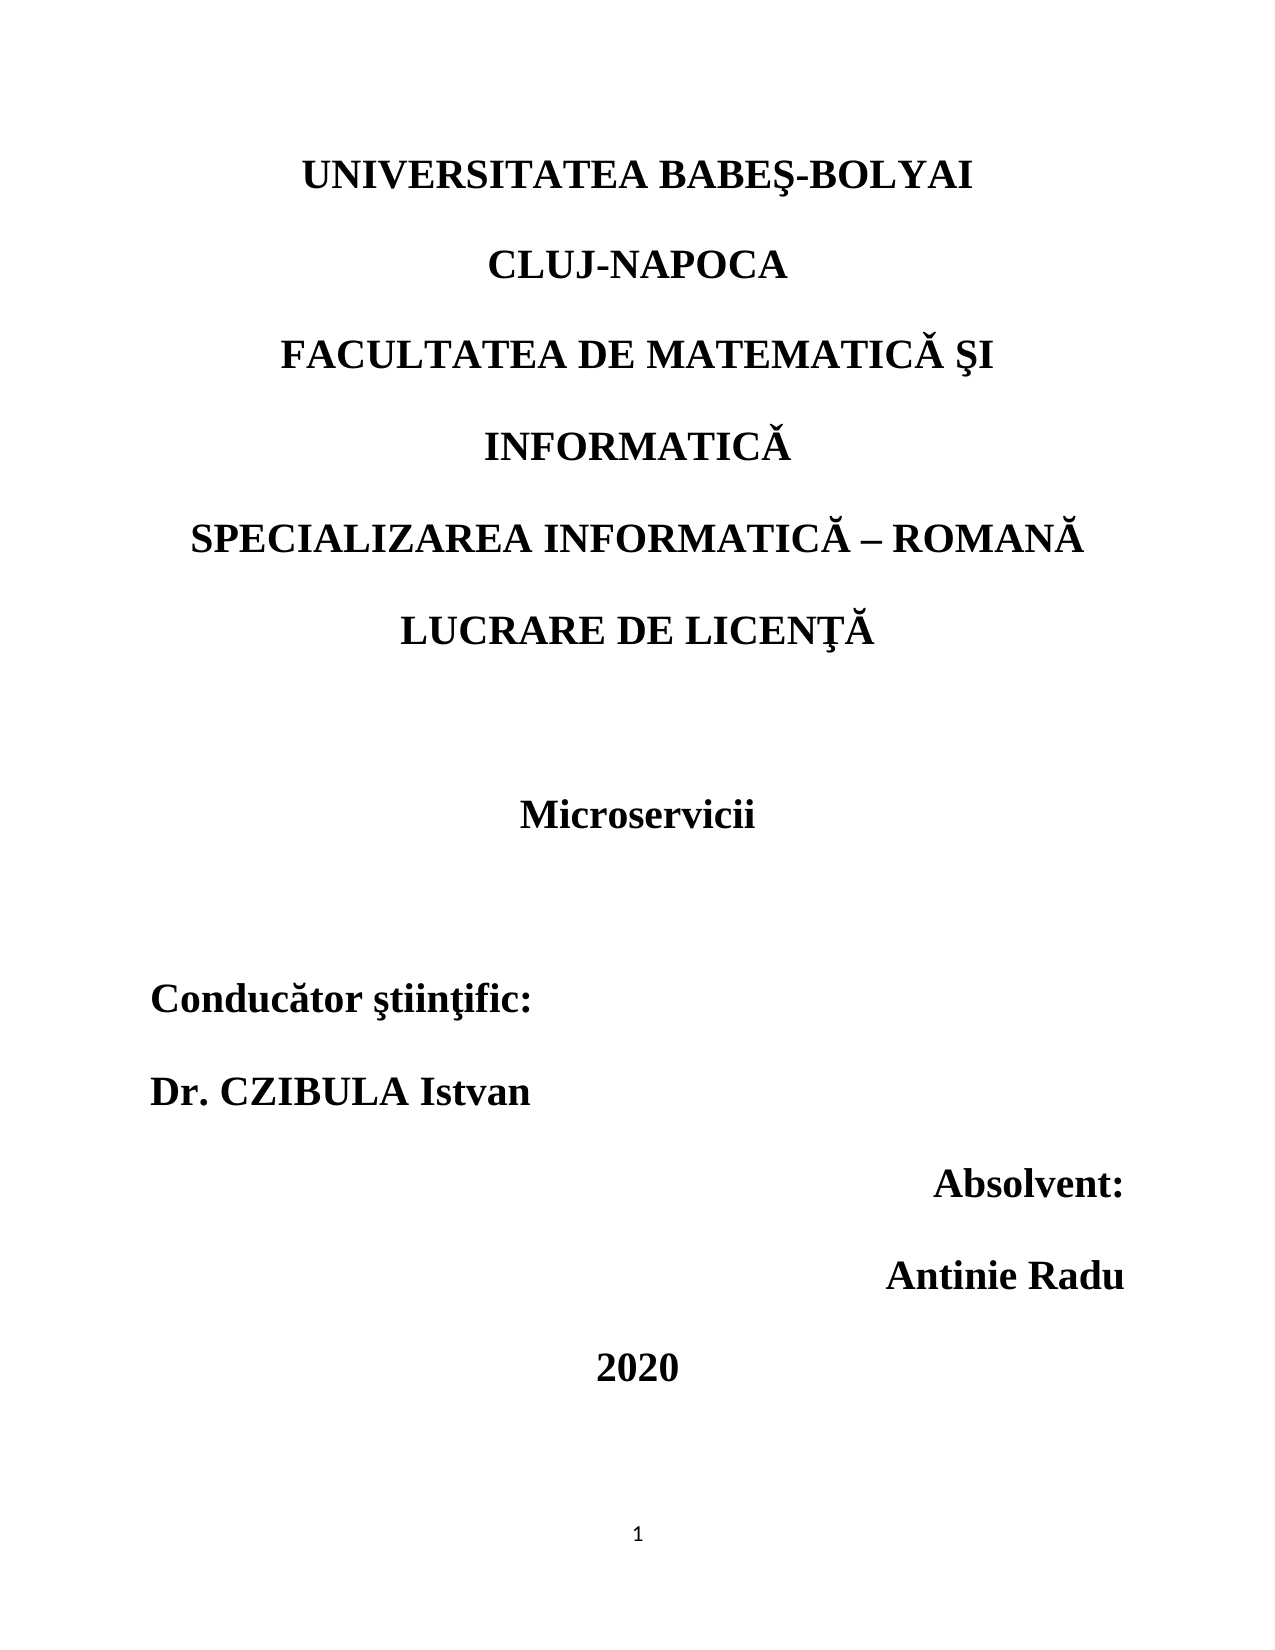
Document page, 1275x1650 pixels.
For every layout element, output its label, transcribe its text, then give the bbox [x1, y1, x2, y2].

text Antinie Radu [150, 1250, 1125, 1298]
text Absolvent: [150, 1158, 1125, 1206]
text INFORMATICǍ [150, 421, 1125, 469]
text Conducător ştiinţific: [150, 974, 1125, 1022]
text Dr. CZIBULA Istvan [150, 1066, 1125, 1114]
text CLUJ-NAPOCA [150, 240, 1125, 288]
text SPECIALIZAREA INFORMATICĂ – ROMANĂ [150, 513, 1125, 561]
text UNIVERSITATEA BABEŞ-BOLYAI [150, 150, 1125, 198]
text Microservicii [150, 790, 1125, 838]
text 2020 [150, 1342, 1125, 1390]
text FACULTATEA DE MATEMATICǍ ŞI [150, 329, 1125, 377]
text LUCRARE DE LICENŢĂ [150, 606, 1125, 653]
